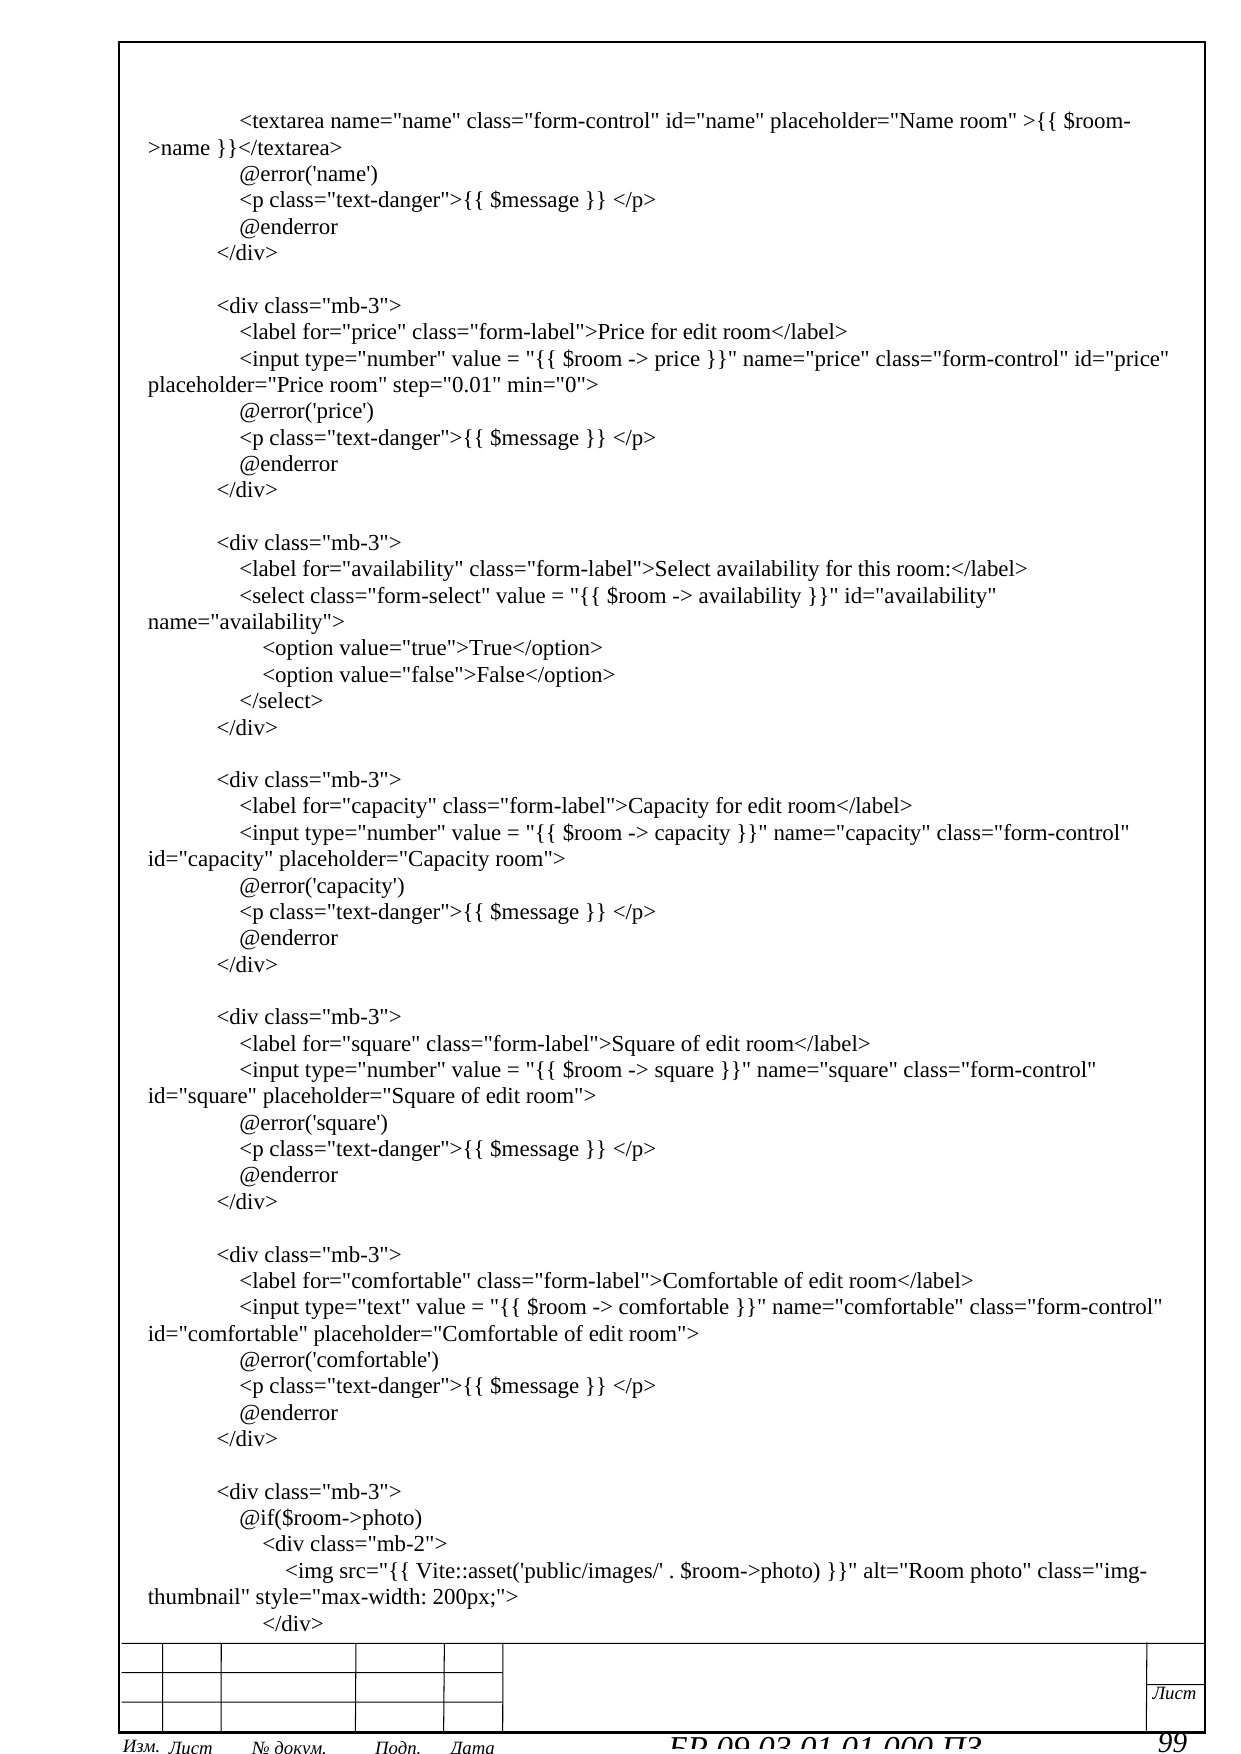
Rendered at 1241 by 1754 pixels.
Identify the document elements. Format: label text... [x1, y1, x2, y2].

text <label for="availability" class="form-label">Select availability for this room:</label> [148, 555, 1181, 582]
text <select class="form-select" value = "{{ $room -> availability }}" id="availability" name="availability"> [148, 582, 1181, 634]
text @error('price') [148, 397, 1181, 424]
text </div> [148, 1188, 1181, 1214]
text <input type="text" value = "{{ $room -> comfortable }}" name="comfortable" class="form-control" id="comfortable" placeholder="Comfortable of edit room"> [148, 1293, 1181, 1346]
text <div class="mb-2"> [148, 1531, 1181, 1557]
text @enderror [148, 213, 1181, 239]
text @enderror [148, 1162, 1181, 1188]
text </div> [148, 1609, 1181, 1636]
text <p class="text-danger">{{ $message }} </p> [148, 898, 1181, 924]
text </select> [148, 687, 1181, 713]
text <input type="number" value = "{{ $room -> price }}" name="price" class="form-control" id="price" placeholder="Price room" step="0.01" min="0"> [148, 344, 1181, 397]
text <p class="text-danger">{{ $message }} </p> [148, 1135, 1181, 1162]
text </div> [148, 713, 1181, 740]
text @enderror [148, 1399, 1181, 1425]
text <option value="false">False</option> [148, 661, 1181, 687]
text <label for="price" class="form-label">Price for edit room</label> [148, 318, 1181, 344]
text </div> [148, 476, 1181, 503]
text <label for="square" class="form-label">Square of edit room</label> [148, 1030, 1181, 1056]
text <option value="true">True</option> [148, 634, 1181, 661]
text @error('name') [148, 160, 1181, 186]
text <div class="mb-3"> [148, 1003, 1181, 1030]
text <input type="number" value = "{{ $room -> square }}" name="square" class="form-control" id="square" placeholder="Square of edit room"> [148, 1056, 1181, 1109]
text </div> [148, 1425, 1181, 1451]
text @error('capacity') [148, 872, 1181, 898]
text <input type="number" value = "{{ $room -> capacity }}" name="capacity" class="form-control" id="capacity" placeholder="Capacity room"> [148, 819, 1181, 872]
text <div class="mb-3"> [148, 529, 1181, 555]
text </div> [148, 951, 1181, 977]
text @enderror [148, 450, 1181, 476]
text @if($room->photo) [148, 1504, 1181, 1531]
text @error('square') [148, 1109, 1181, 1135]
text <p class="text-danger">{{ $message }} </p> [148, 424, 1181, 450]
text <img src="{{ Vite::asset('public/images/' . $room->photo) }}" alt="Room photo" class="img-thumbnail" style="max-width: 200px;"> [148, 1557, 1181, 1609]
text @enderror [148, 924, 1181, 951]
text <p class="text-danger">{{ $message }} </p> [148, 186, 1181, 213]
text <div class="mb-3"> [148, 1241, 1181, 1267]
text <p class="text-danger">{{ $message }} </p> [148, 1372, 1181, 1399]
text <label for="comfortable" class="form-label">Comfortable of edit room</label> [148, 1267, 1181, 1293]
text <textarea name="name" class="form-control" id="name" placeholder="Name room" >{{ $room->name }}</textarea> [148, 107, 1181, 160]
text <div class="mb-3"> [148, 766, 1181, 793]
text <div class="mb-3"> [148, 1478, 1181, 1504]
text <label for="capacity" class="form-label">Capacity for edit room</label> [148, 793, 1181, 819]
text <div class="mb-3"> [148, 292, 1181, 318]
text </div> [148, 239, 1181, 266]
text @error('comfortable') [148, 1346, 1181, 1372]
